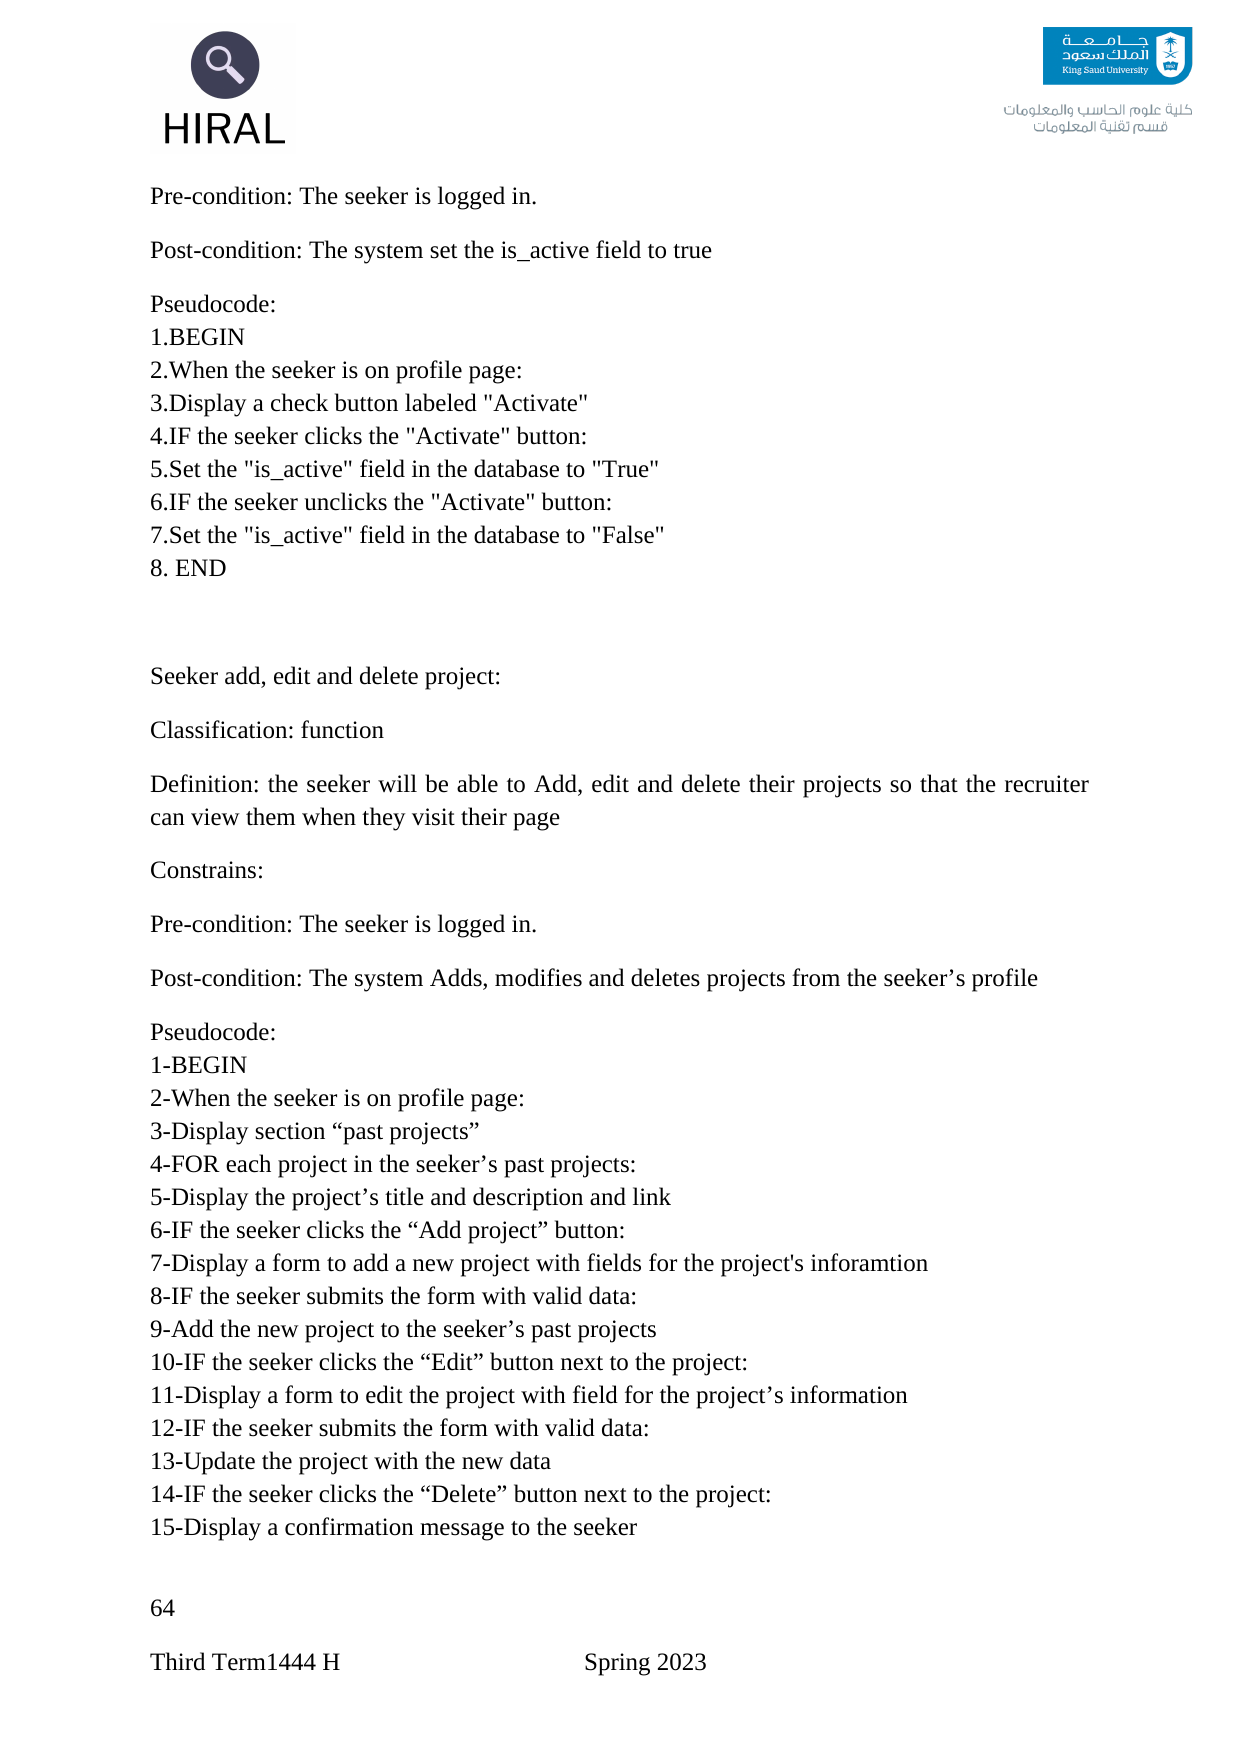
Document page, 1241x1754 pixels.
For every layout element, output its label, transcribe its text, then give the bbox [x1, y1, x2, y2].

text 15-Display a confirmation message to the seeker [150, 1512, 1090, 1541]
text Post-condition: The system Adds, modifies and deletes projects from the seeker’s profile [150, 963, 1090, 992]
text 3-Display section “past projects” [150, 1116, 1090, 1145]
text Pre-condition: The seeker is logged in. [150, 909, 1090, 938]
text Classification: function [150, 715, 1090, 744]
text Seeker add, edit and delete project: [150, 661, 1090, 690]
text 1-BEGIN [150, 1050, 1090, 1079]
text 9-Add the new project to the seeker’s past projects [150, 1314, 1090, 1343]
text Constrains: [150, 856, 1090, 884]
text Pre-condition: The seeker is logged in. [150, 181, 1090, 210]
text 2.When the seeker is on profile page: [150, 355, 1090, 384]
picture [150, 23, 296, 154]
text Definition: the seeker will be able to Add, edit and delete their projects so that the recruiter can view them when they visit their page [150, 769, 1090, 831]
text Post-condition: The system set the is_active field to true [150, 235, 1090, 264]
picture [972, 7, 1198, 143]
text 12-IF the seeker submits the form with valid data: [150, 1413, 1090, 1442]
text 4-FOR each project in the seeker’s past projects: [150, 1149, 1090, 1178]
text 6-IF the seeker clicks the “Add project” button: [150, 1215, 1090, 1244]
text 8. END [150, 553, 1090, 582]
text 13-Update the project with the new data [150, 1446, 1090, 1475]
text 6.IF the seeker unclicks the "Activate" button: [150, 487, 1090, 516]
text 10-IF the seeker clicks the “Edit” button next to the project: [150, 1347, 1090, 1376]
text 5.Set the "is_active" field in the database to "True" [150, 454, 1090, 483]
text 2-When the seeker is on profile page: [150, 1083, 1090, 1112]
text 1.BEGIN [150, 322, 1090, 351]
text 3.Display a check button labeled "Activate" [150, 388, 1090, 417]
text 7-Display a form to add a new project with fields for the project's inforamtion [150, 1248, 1090, 1277]
text Pseudocode: [150, 1017, 1090, 1046]
text 4.IF the seeker clicks the "Activate" button: [150, 421, 1090, 450]
text 7.Set the "is_active" field in the database to "False" [150, 520, 1090, 549]
text 8-IF the seeker submits the form with valid data: [150, 1281, 1090, 1310]
text 14-IF the seeker clicks the “Delete” button next to the project: [150, 1479, 1090, 1508]
text Pseudocode: [150, 289, 1090, 318]
text 11-Display a form to edit the project with field for the project’s information [150, 1380, 1090, 1409]
text 5-Display the project’s title and description and link [150, 1182, 1090, 1211]
